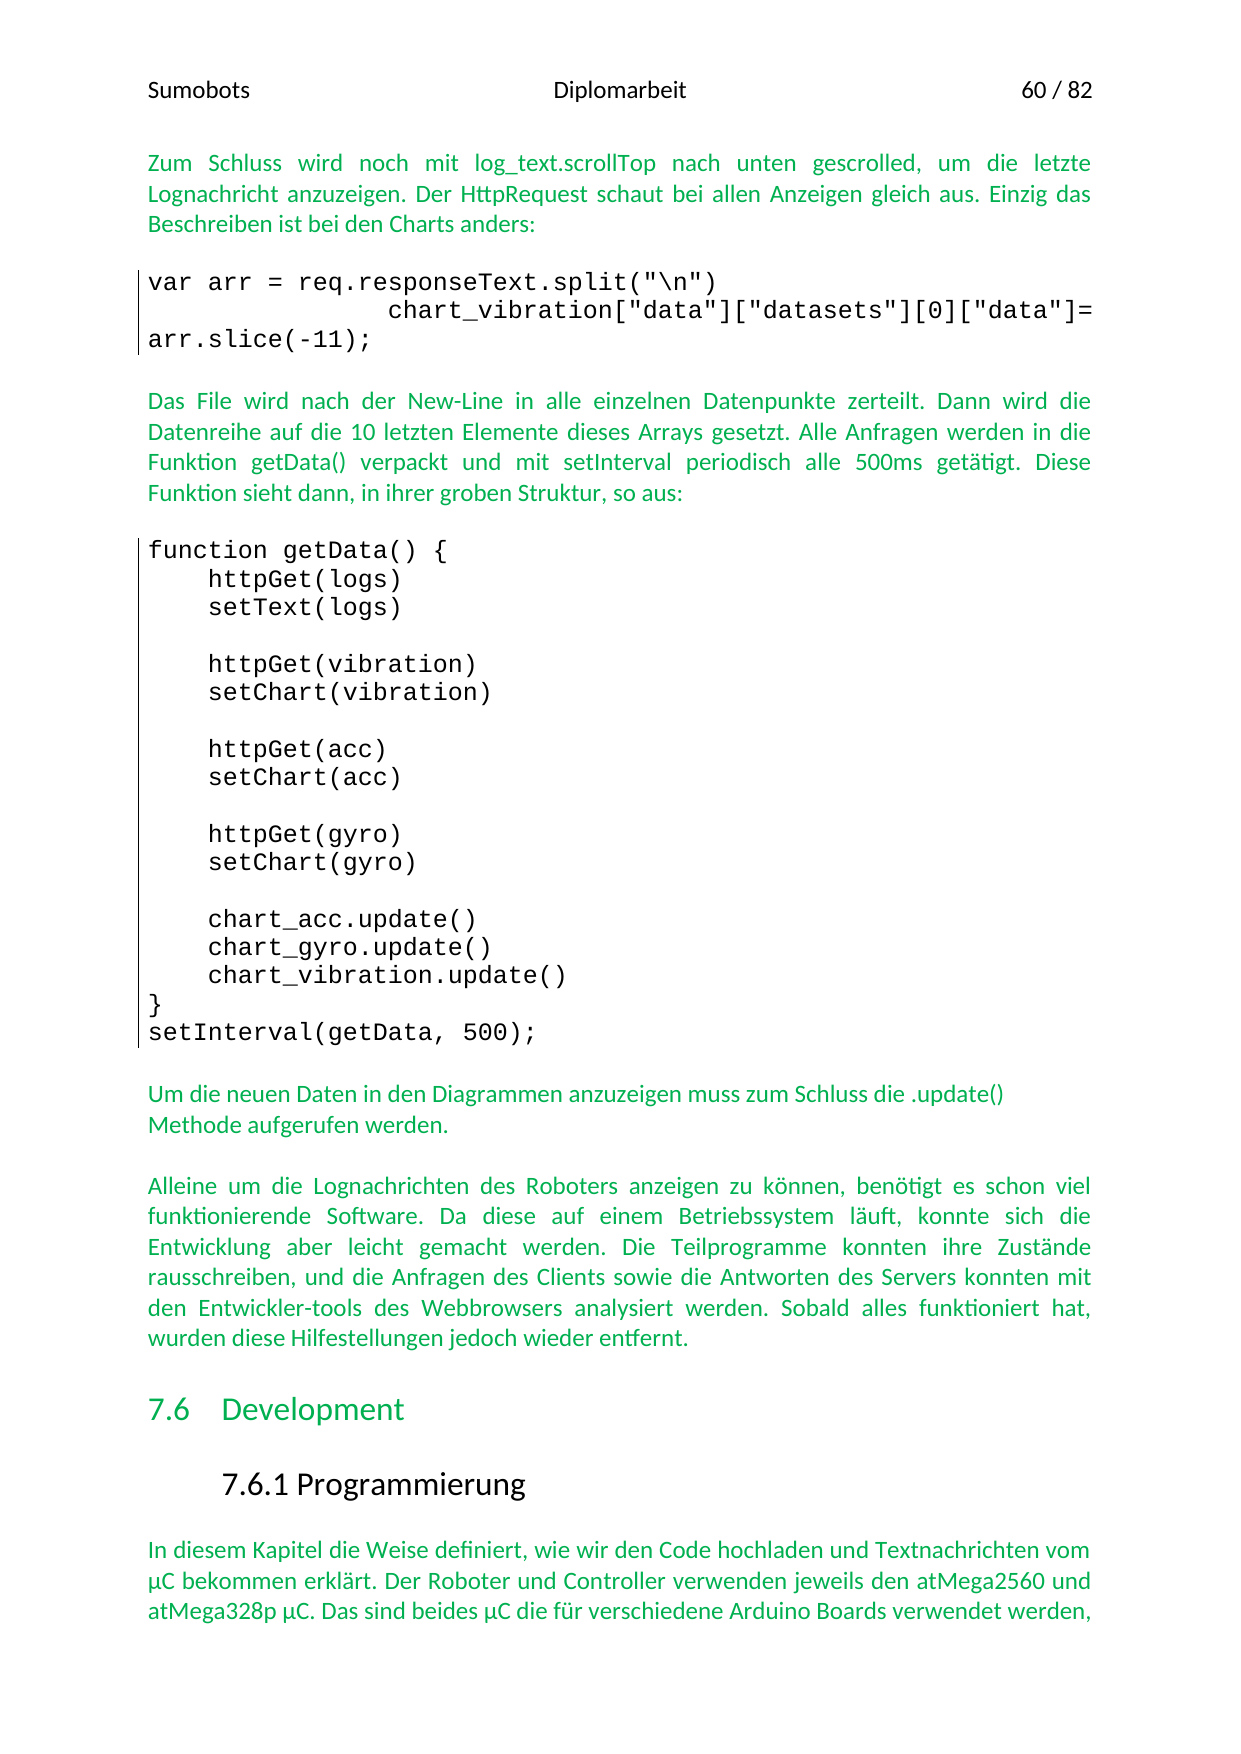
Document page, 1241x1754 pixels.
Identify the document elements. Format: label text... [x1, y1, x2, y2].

text setChart(gyro) [148, 849, 1093, 878]
subtitle Development [148, 1388, 1093, 1428]
text function getData() { [148, 538, 1093, 566]
text httpGet(gyro) [148, 821, 1093, 849]
text setChart(acc) [148, 764, 1093, 793]
text httpGet(vibration) [148, 651, 1093, 679]
text setText(logs) [148, 594, 1093, 623]
text setChart(vibration) [148, 679, 1093, 708]
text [148, 1534, 1093, 1626]
subtitle Programmierung [221, 1463, 1093, 1504]
text httpGet(logs) [148, 566, 1093, 594]
text chart_vibration.update() [148, 963, 1093, 991]
text Alleine um die Lognachrichten des Roboters anzeigen zu können, benötigt es schon viel funktionierende Software. Da diese auf einem Betriebssystem läuft, konnte sich die Entwicklung aber leicht gemacht werden. Die Teilprogramme konnten ihre Zustände rausschreiben, und die Anfragen des Clients sowie die Antworten des Servers konnten mit den Entwickler-tools des Webbrowsers analysiert werden. Sobald alles funktioniert hat, wurden diese Hilfestellungen jedoch wieder entfernt. [148, 1170, 1093, 1353]
text chart_vibration["data"]["datasets"][0]["data"]= arr.slice(-11); [148, 298, 1093, 355]
text Das File wird nach der New-Line in alle einzelnen Datenpunkte zerteilt. Dann wird die Datenreihe auf die 10 letzten Elemente dieses Arrays gesetzt. Alle Anfragen werden in die Funktion getData() verpackt und mit setInterval periodisch alle 500ms getätigt. Diese Funktion sieht dann, in ihrer groben Struktur, so aus: [148, 385, 1093, 507]
text Um die neuen Daten in den Diagrammen anzuzeigen muss zum Schluss die .update() Methode aufgerufen werden. [148, 1078, 1093, 1139]
text var arr = req.responseText.split("\n") [148, 270, 1093, 298]
text Zum Schluss wird noch mit log_text.scrollTop nach unten gescrolled, um die letzte Lognachricht anzuzeigen. Der HttpRequest schaut bei allen Anzeigen gleich aus. Einzig das Beschreiben ist bei den Charts anders: [148, 148, 1093, 239]
text chart_acc.update() [148, 906, 1093, 934]
text } [148, 991, 1093, 1019]
text setInterval(getData, 500); [148, 1019, 1093, 1048]
text chart_gyro.update() [148, 934, 1093, 963]
text httpGet(acc) [148, 736, 1093, 764]
